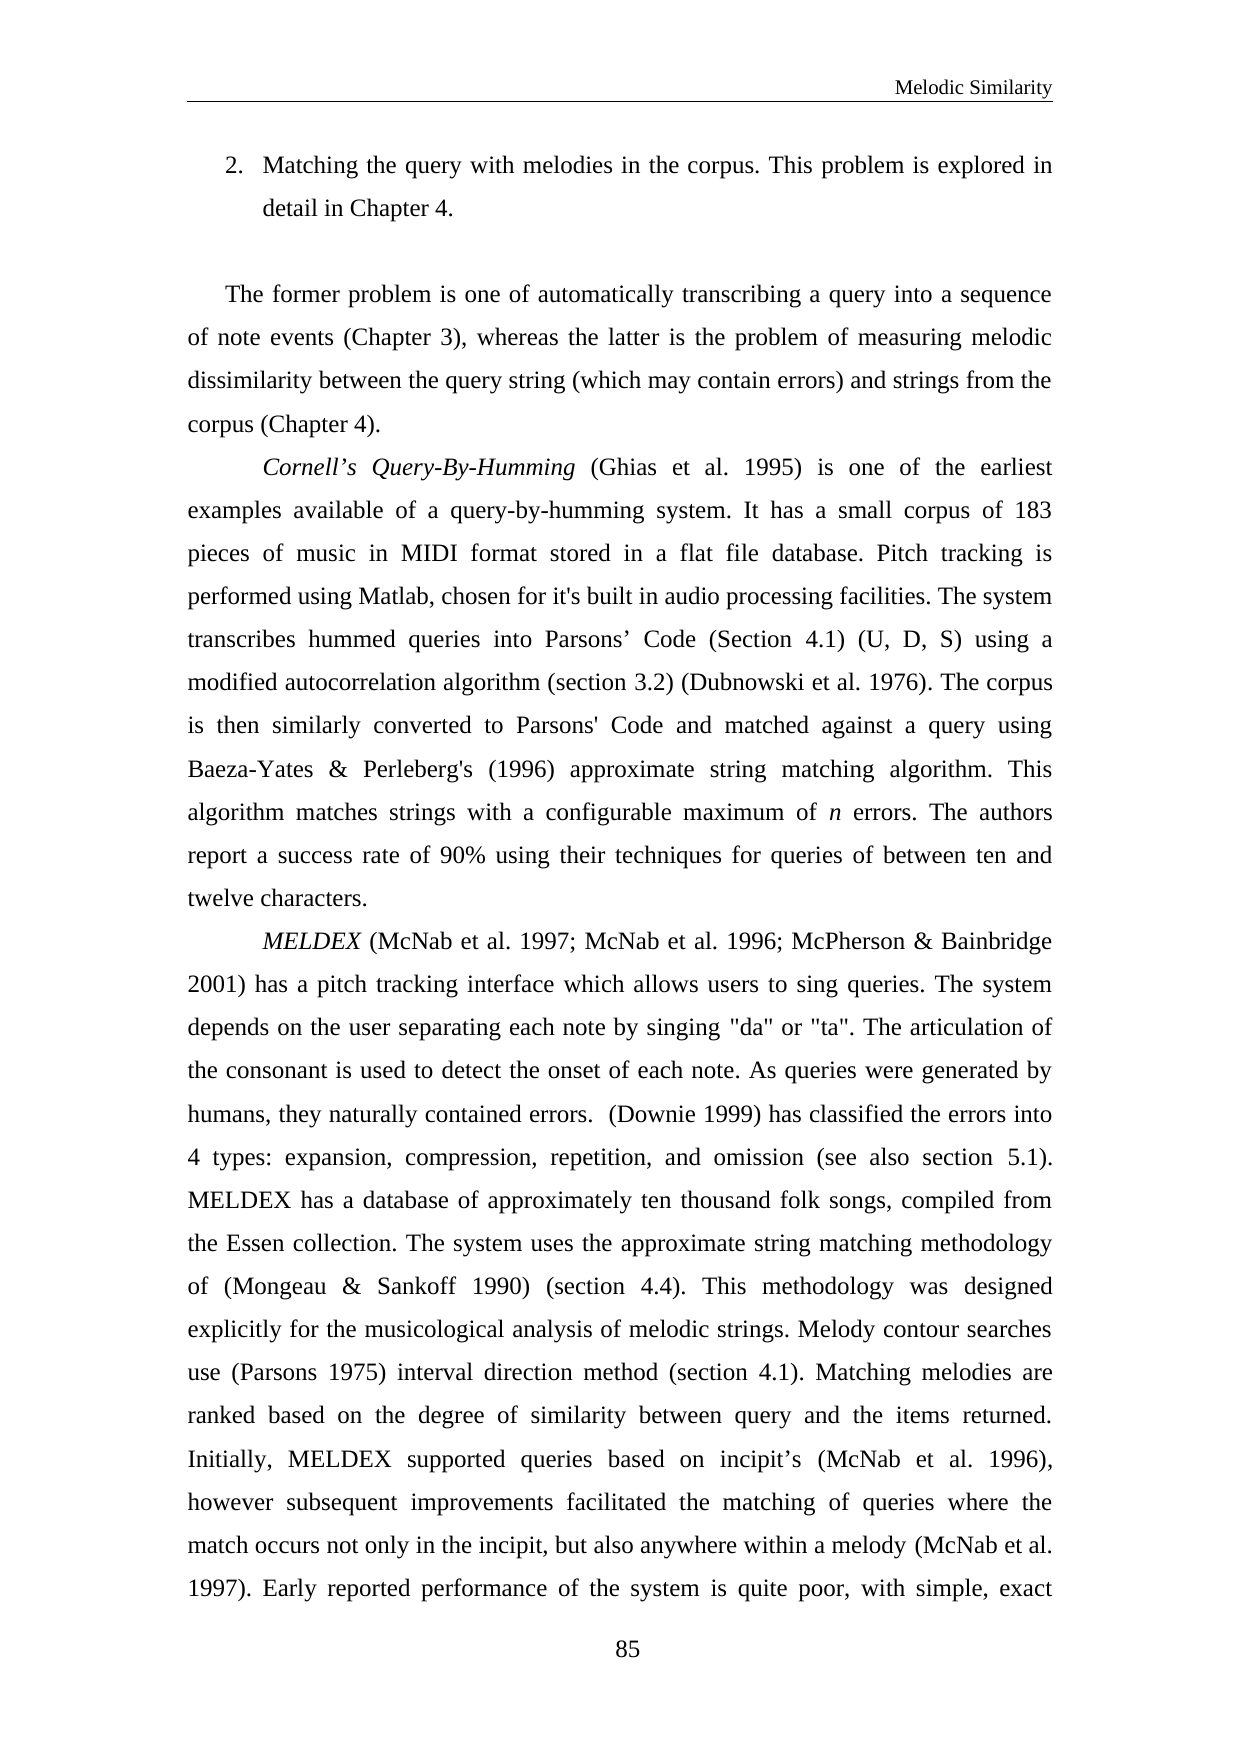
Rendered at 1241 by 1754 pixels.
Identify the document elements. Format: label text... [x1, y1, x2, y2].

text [187, 926, 1053, 1602]
text The former problem is one of automatically transcribing a query into a sequence of note events (Chapter 3), whereas the latter is the problem of measuring melodic dissimilarity between the query string (which may contain errors) and strings from the corpus (Chapter 4). [187, 279, 1053, 437]
list Matching the query with melodies in the corpus. This problem is explored in detail in Chapter 4. [225, 150, 1053, 222]
text Cornell’s Query-By-Humming is one of the earliest examples available of a query-by-humming system. It has a small corpus of 183 pieces of music in MIDI format stored in a flat file database. Pitch tracking is performed using Matlab, chosen for it's built in audio processing facilities. The system transcribes hummed queries into Parsons’ Code (Section 4.1) (U, D, S) using a modified autocorrelation algorithm (section 3.2) . The corpus is then similarly converted to Parsons' Code and matched against a query using Baeza-Yates & Perleberg's (1996) approximate string matching algorithm. This algorithm matches strings with a configurable maximum of n errors. The authors report a success rate of 90% using their techniques for queries of between ten and twelve characters. [187, 452, 1053, 912]
